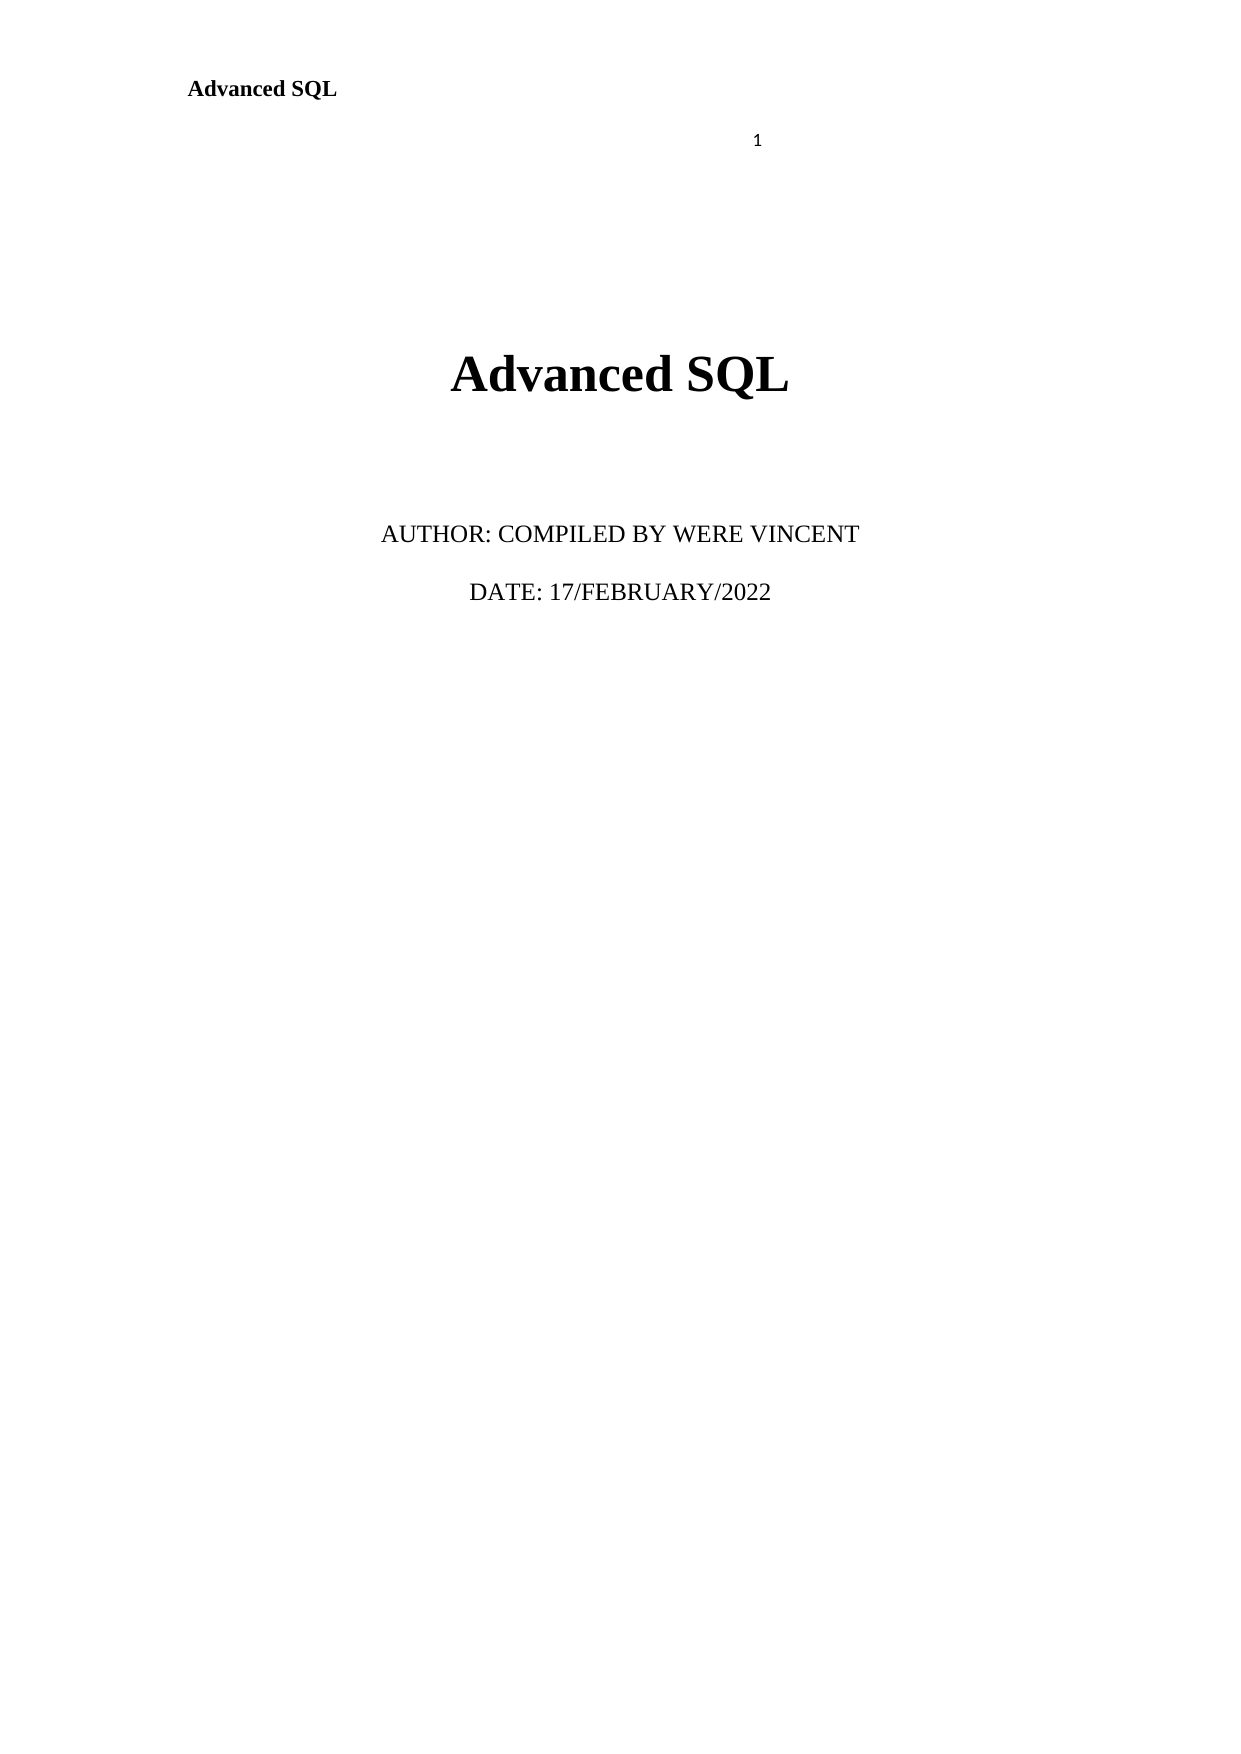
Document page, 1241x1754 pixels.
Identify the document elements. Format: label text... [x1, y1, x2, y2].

text DATE: 17/FEBRUARY/2022 [187, 577, 1053, 606]
text AUTHOR: COMPILED BY WERE VINCENT [187, 519, 1053, 548]
text Advanced SQL [187, 342, 1053, 402]
